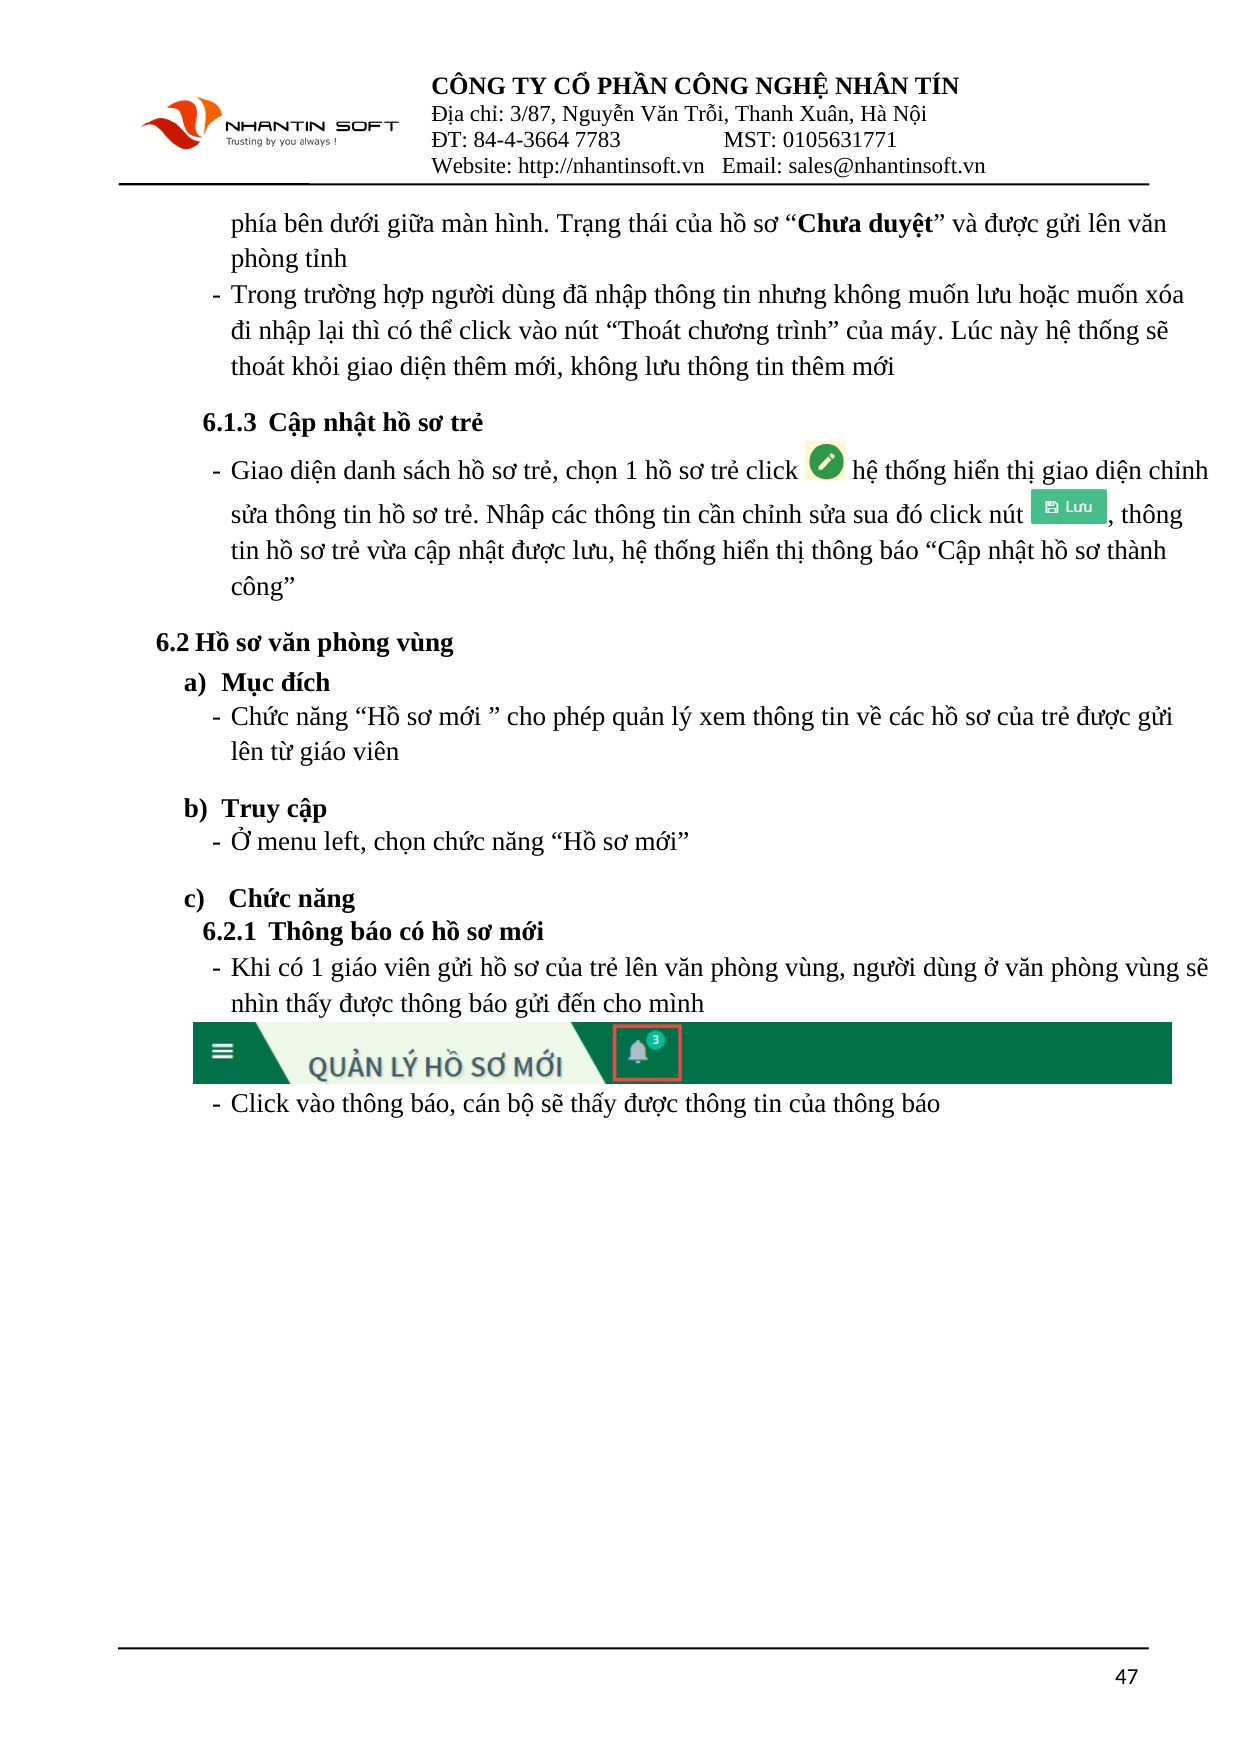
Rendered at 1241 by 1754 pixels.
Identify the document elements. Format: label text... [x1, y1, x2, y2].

picture [193, 1022, 1172, 1084]
list Giao diện danh sách hồ sơ trẻ, chọn 1 hồ sơ trẻ click hệ thống hiển thị giao diện chỉnh sửa thông tin hồ sơ trẻ. Nhâp các thông tin cần chỉnh sửa sua đó click nút , thông tin hồ sơ trẻ vừa cập nhật được lưu, hệ thống hiển thị thông báo “Cập nhật hồ sơ thành công” [212, 442, 1209, 601]
subtitle Chức năng [184, 882, 1209, 913]
subtitle Hồ sơ văn phòng vùng [156, 626, 1209, 657]
picture [129, 70, 409, 176]
picture [805, 441, 846, 480]
subtitle Cập nhật hồ sơ trẻ [202, 406, 1209, 437]
subtitle Thông báo có hồ sơ mới [202, 916, 1209, 947]
subtitle Truy cập [184, 792, 1209, 823]
list Ở menu left, chọn chức năng “Hồ sơ mới” [212, 825, 1209, 857]
list Click vào thông báo, cán bộ sẽ thấy được thông tin của thông báo [212, 1087, 1209, 1118]
list Khi có 1 giáo viên gửi hồ sơ của trẻ lên văn phòng vùng, người dùng ở văn phòng vùng sẽ nhìn thấy được thông báo gửi đến cho mình [212, 951, 1209, 1018]
list Trong trường hợp người dùng đã nhập thông tin nhưng không muốn lưu hoặc muốn xóa đi nhập lại thì có thể click vào nút “Thoát chương trình” của máy. Lúc này hệ thống sẽ thoát khỏi giao diện thêm mới, không lưu thông tin thêm mới [212, 278, 1209, 381]
list Chức năng “Hồ sơ mới ” cho phép quản lý xem thông tin về các hồ sơ của trẻ được gửi lên từ giáo viên [212, 699, 1209, 766]
picture [1030, 489, 1108, 524]
subtitle Mục đích [184, 666, 1209, 697]
